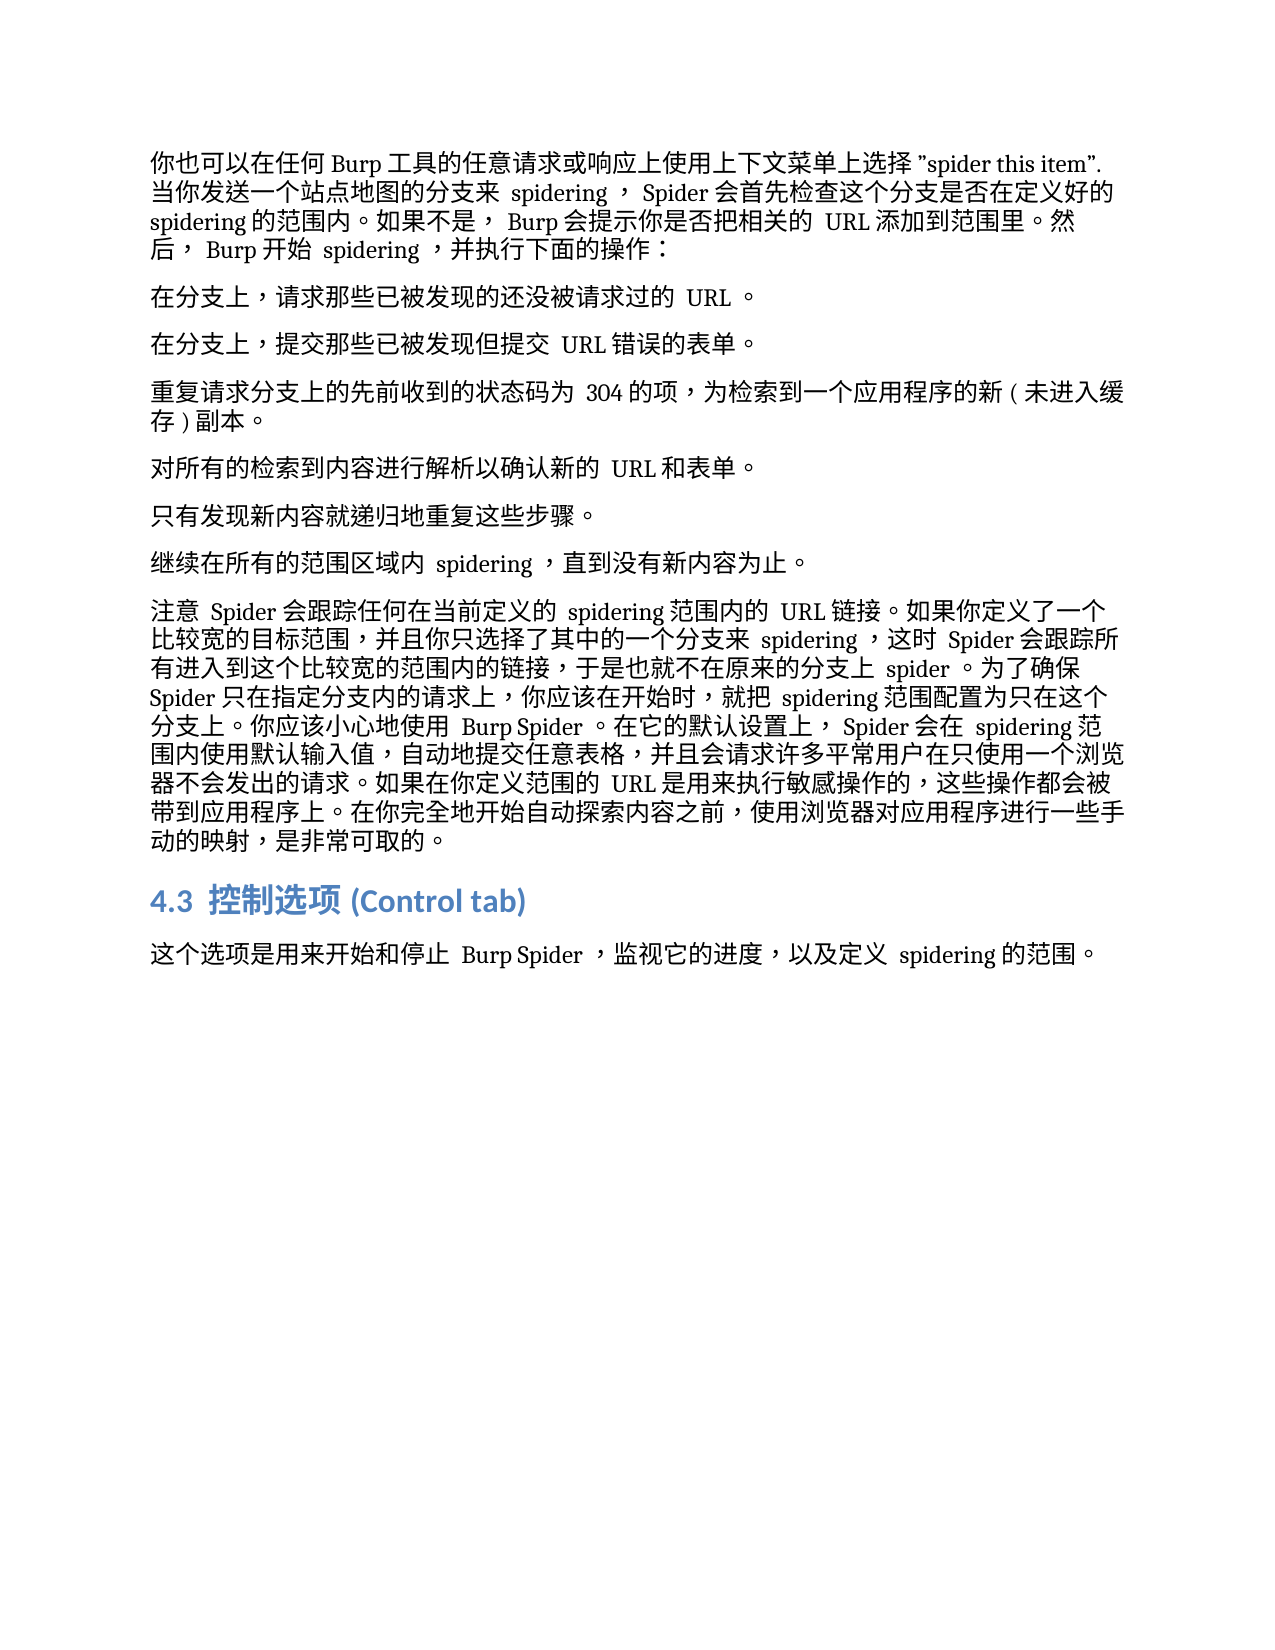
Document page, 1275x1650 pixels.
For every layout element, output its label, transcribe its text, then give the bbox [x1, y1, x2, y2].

subtitle 4.3 控制选项 (Control tab) [150, 877, 1125, 922]
text 这个选项是用来开始和停止 Burp Spider ，监视它的进度，以及定义 spidering 的范围。 [150, 941, 1125, 970]
text 重复请求分支上的先前收到的状态码为 304 的项，为检索到一个应用程序的新 ( 未进入缓存 ) 副本。 [150, 379, 1125, 436]
text 在分支上，提交那些已被发现但提交 URL 错误的表单。 [150, 331, 1125, 360]
text 注意 Spider 会跟踪任何在当前定义的 spidering 范围内的 URL 链接。如果你定义了一个比较宽的目标范围，并且你只选择了其中的一个分支来 spidering ，这时 Spider 会跟踪所有进入到这个比较宽的范围内的链接，于是也就不在原来的分支上 spider 。为了确保 Spider 只在指定分支内的请求上，你应该在开始时，就把 spidering 范围配置为只在这个分支上。你应该小心地使用 Burp Spider 。在它的默认设置上， Spider 会在 spidering 范围内使用默认输入值，自动地提交任意表格，并且会请求许多平常用户在只使用一个浏览器不会发出的请求。如果在你定义范围的 URL 是用来执行敏感操作的，这些操作都会被带到应用程序上。在你完全地开始自动探索内容之前，使用浏览器对应用程序进行一些手动的映射，是非常可取的。 [150, 597, 1125, 856]
text 对所有的检索到内容进行解析以确认新的 URL 和表单。 [150, 455, 1125, 484]
text 在分支上，请求那些已被发现的还没被请求过的 URL 。 [150, 284, 1125, 312]
text 只有发现新内容就递归地重复这些步骤。 [150, 502, 1125, 531]
text 你也可以在任何 Burp 工具的任意请求或响应上使用上下文菜单上选择 ”spider this item”. 当你发送一个站点地图的分支来 spidering ， Spider 会首先检查这个分支是否在定义好的 spidering 的范围内。如果不是， Burp 会提示你是否把相关的 URL 添加到范围里。然后， Burp 开始 spidering ，并执行下面的操作： [150, 150, 1125, 265]
text 继续在所有的范围区域内 spidering ，直到没有新内容为止。 [150, 550, 1125, 579]
